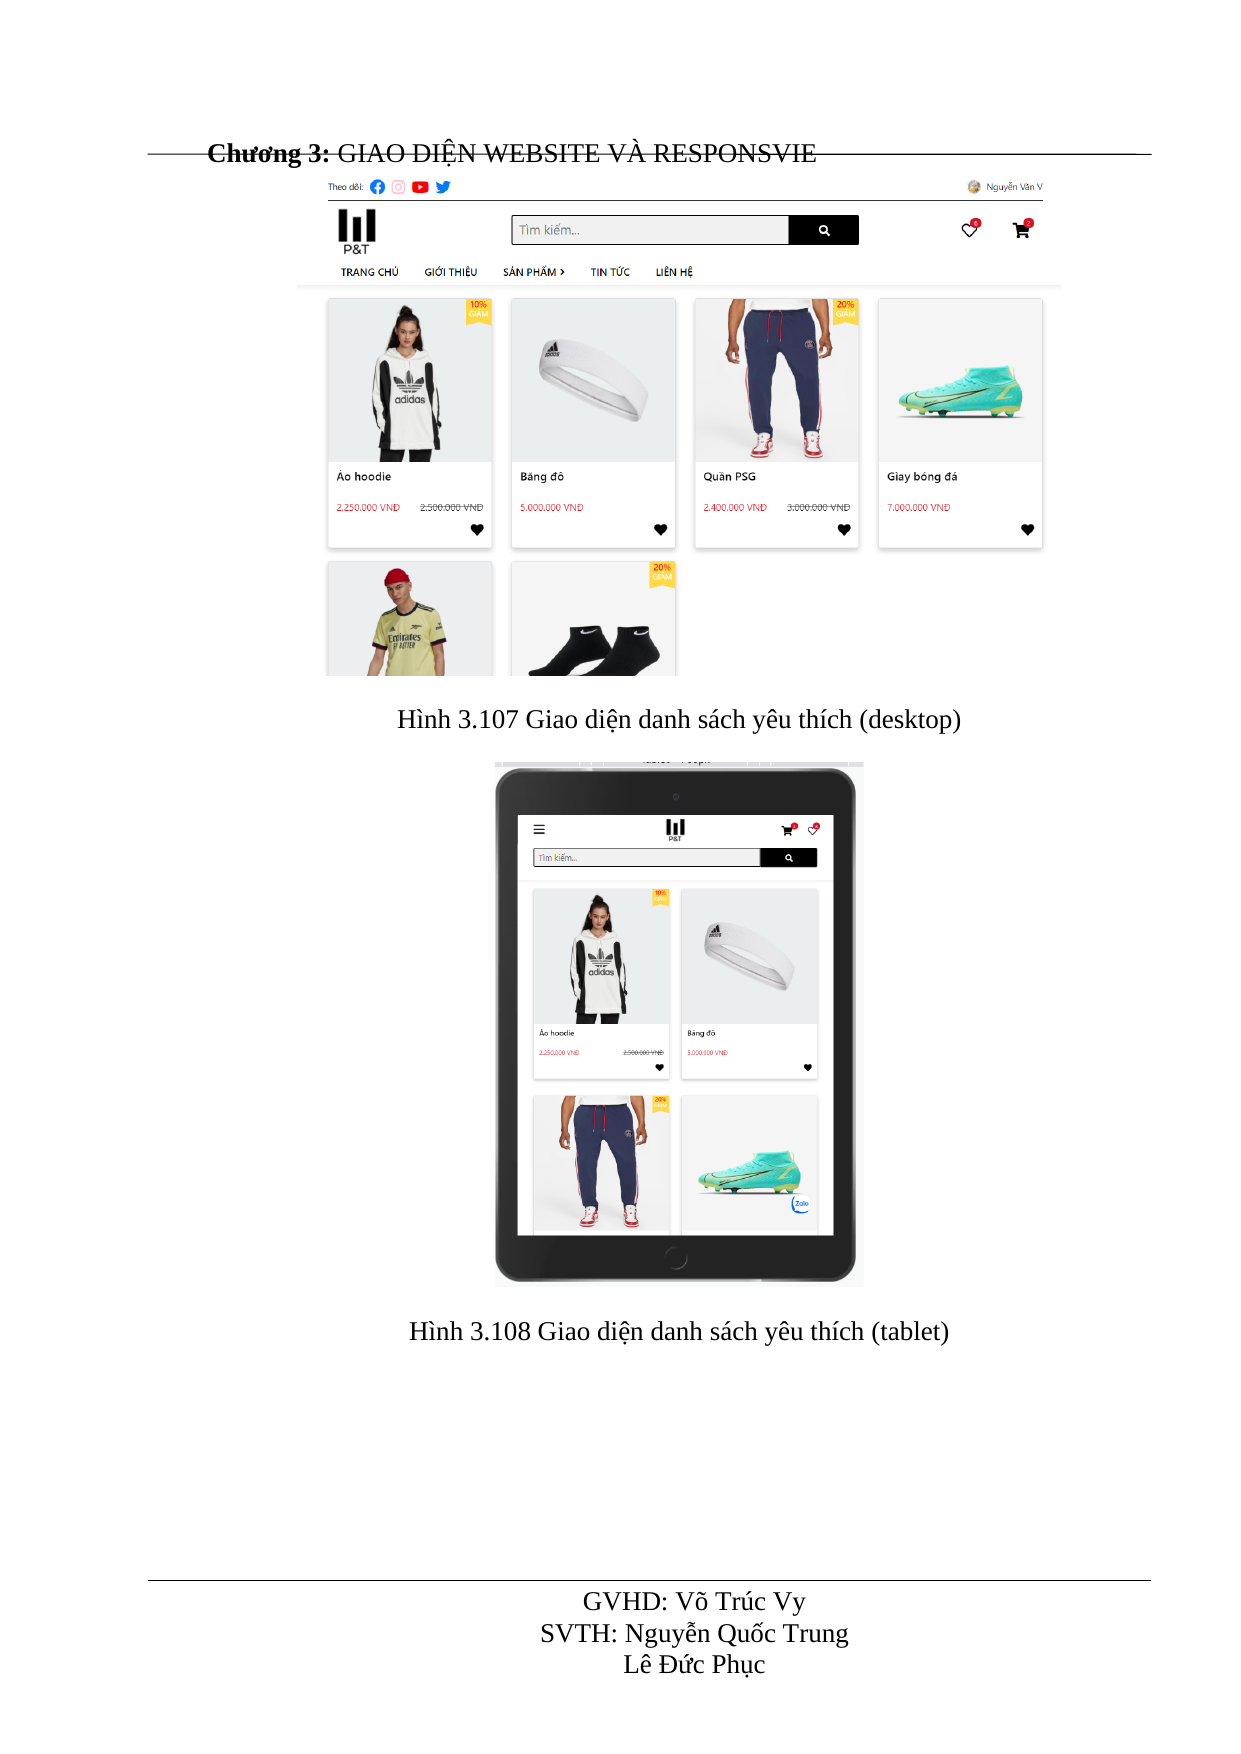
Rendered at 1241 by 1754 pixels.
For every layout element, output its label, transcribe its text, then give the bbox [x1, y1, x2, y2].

picture [296, 177, 1062, 676]
picture [494, 762, 864, 1287]
